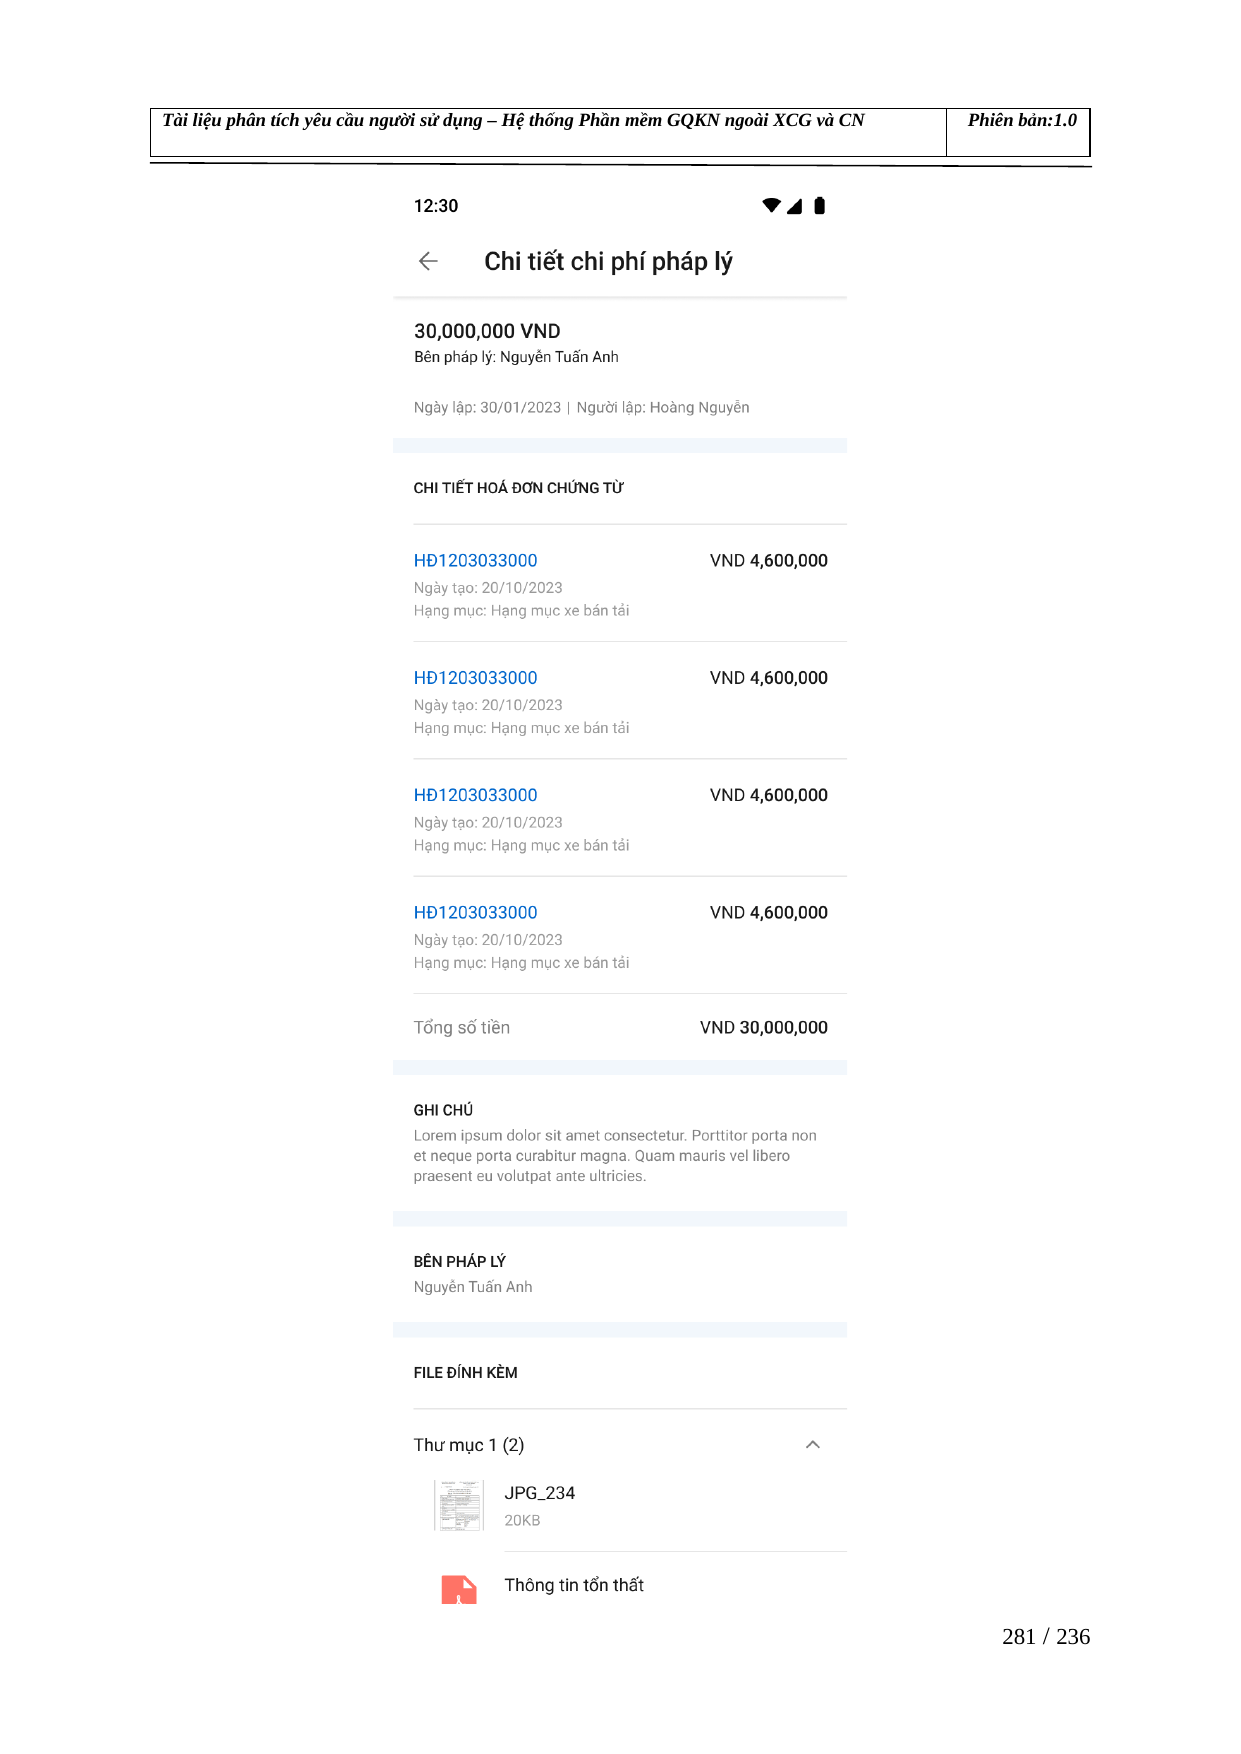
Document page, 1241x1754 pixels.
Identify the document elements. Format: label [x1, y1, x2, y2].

picture [393, 185, 848, 1604]
